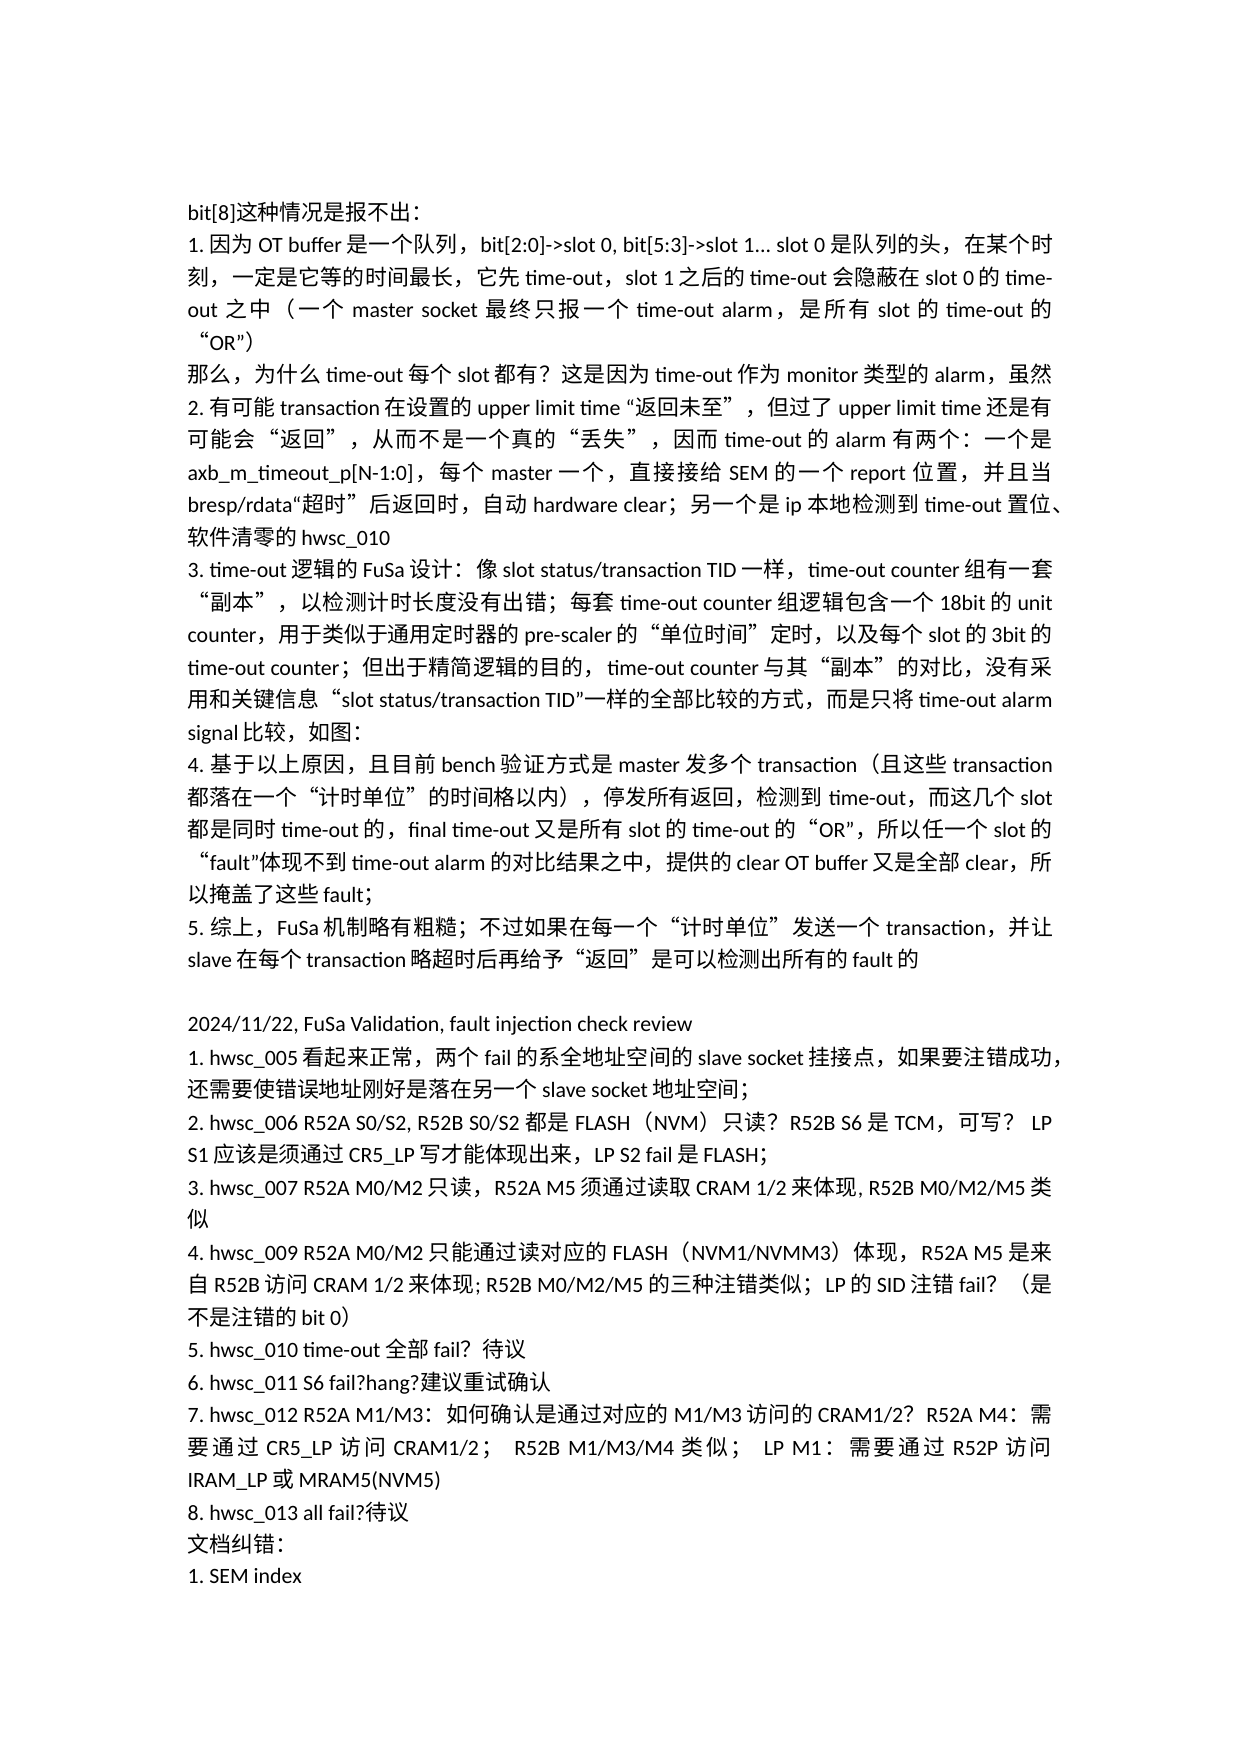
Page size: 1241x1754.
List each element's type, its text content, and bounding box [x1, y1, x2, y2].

list bit[8]这种情况是报不出： [187, 194, 1053, 227]
list 因为OT buffer是一个队列，bit[2:0]->slot 0, bit[5:3]->slot 1... slot 0是队列的头，在某个时刻，一定是它等的时间最长，它先time-out，slot 1之后的time-out会隐蔽在slot 0的time-out之中（一个master socket最终只报一个time-out alarm，是所有slot的time-out的“OR”） [187, 227, 1053, 357]
list hwsc_011 S6 fail?hang?建议重试确认 [187, 1364, 1053, 1397]
list 5. 综上，FuSa机制略有粗糙；不过如果在每一个“计时单位”发送一个transaction，并让slave在每个transaction略超时后再给予“返回”是可以检测出所有的fault的 [187, 909, 1053, 974]
list hwsc_013 all fail?待议 [187, 1494, 1053, 1527]
list 2024/11/22, FuSa Validation, fault injection check review [187, 1007, 1053, 1039]
list hwsc_005看起来正常，两个fail的系全地址空间的slave socket挂接点，如果要注错成功，还需要使错误地址刚好是落在另一个slave socket地址空间； [187, 1039, 1053, 1104]
list 4. 基于以上原因，且目前bench验证方式是master发多个transaction（且这些transaction都落在一个“计时单位”的时间格以内），停发所有返回，检测到time-out，而这几个slot都是同时time-out的，final time-out又是所有slot的time-out的“OR”，所以任一个slot的“fault”体现不到time-out alarm的对比结果之中，提供的clear OT buffer又是全部clear，所以掩盖了这些fault； [187, 747, 1053, 909]
list 那么，为什么time-out每个slot都有？这是因为time-out作为monitor类型的alarm，虽然2. 有可能transaction在设置的upper limit time “返回未至”，但过了upper limit time还是有可能会“返回”，从而不是一个真的“丢失”，因而time-out的alarm有两个：一个是axb_m_timeout_p[N-1:0]，每个master一个，直接接给SEM的一个report位置，并且当bresp/rdata“超时”后返回时，自动hardware clear；另一个是ip本地检测到time-out置位、软件清零的hwsc_010 [187, 357, 1053, 552]
list SEM index [187, 1559, 1053, 1592]
list 文档纠错： [187, 1527, 1053, 1559]
list hwsc_009 R52A M0/M2只能通过读对应的FLASH（NVM1/NVMM3）体现，R52A M5是来自R52B访问CRAM 1/2来体现; R52B M0/M2/M5的三种注错类似；LP的SID注错fail？（是不是注错的bit 0） [187, 1234, 1053, 1332]
list hwsc_010 time-out 全部fail？待议 [187, 1332, 1053, 1364]
list hwsc_007 R52A M0/M2只读，R52A M5须通过读取CRAM 1/2来体现, R52B M0/M2/M5类似 [187, 1169, 1053, 1234]
list hwsc_006 R52A S0/S2, R52B S0/S2都是FLASH（NVM）只读？R52B S6是TCM，可写？ LP S1应该是须通过CR5_LP写才能体现出来，LP S2 fail是FLASH； [187, 1104, 1053, 1169]
list hwsc_012 R52A M1/M3：如何确认是通过对应的M1/M3访问的CRAM1/2？R52A M4：需要通过CR5_LP访问CRAM1/2； R52B M1/M3/M4类似； LP M1：需要通过R52P访问IRAM_LP或MRAM5(NVM5) [187, 1397, 1053, 1494]
list 3. time-out逻辑的FuSa设计：像slot status/transaction TID一样，time-out counter组有一套“副本”，以检测计时长度没有出错；每套time-out counter组逻辑包含一个18bit的unit counter，用于类似于通用定时器的pre-scaler的“单位时间”定时，以及每个slot的3bit的time-out counter；但出于精简逻辑的目的，time-out counter与其“副本”的对比，没有采用和关键信息“slot status/transaction TID”一样的全部比较的方式，而是只将time-out alarm signal比较，如图： [187, 552, 1053, 747]
